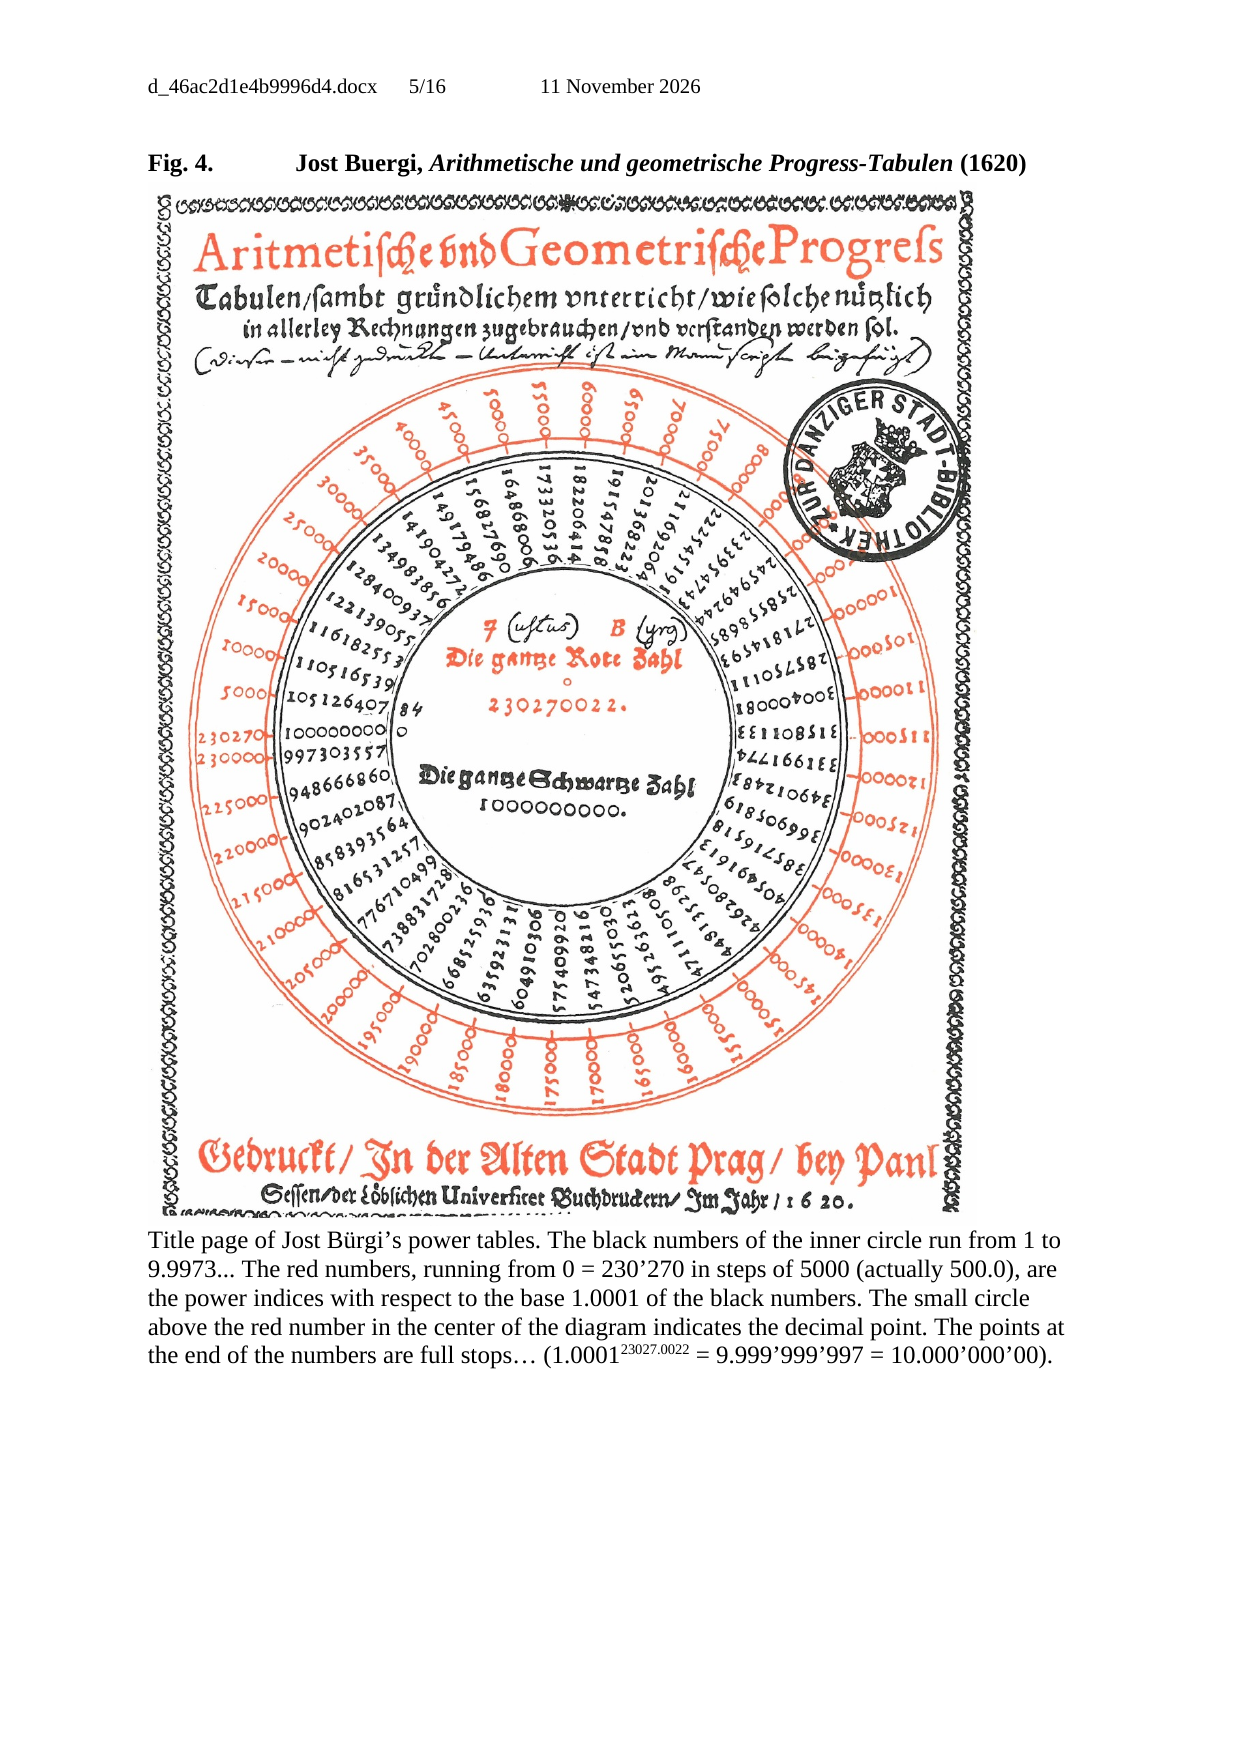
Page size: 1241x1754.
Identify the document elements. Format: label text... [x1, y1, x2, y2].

text Title page of Jost Bürgi’s power tables. The black numbers of the inner circle run from 1 to 9.9973... The red numbers, running from 0 = 230’270 in steps of 5000 (actually 500.0), are the power indices with respect to the base 1.0001 of the black numbers. The small circle above the red number in the center of the diagram indicates the decimal point. The points at the end of the numbers are full stops… (1.000123027.0022 = 9.999’999’997 = 10.000’000’00). [148, 1226, 1092, 1369]
picture [147, 182, 977, 1226]
subtitle Fig. 4. Jost Buergi, Arithmetische und geometrische Progress-Tabulen (1620) [148, 148, 1092, 176]
